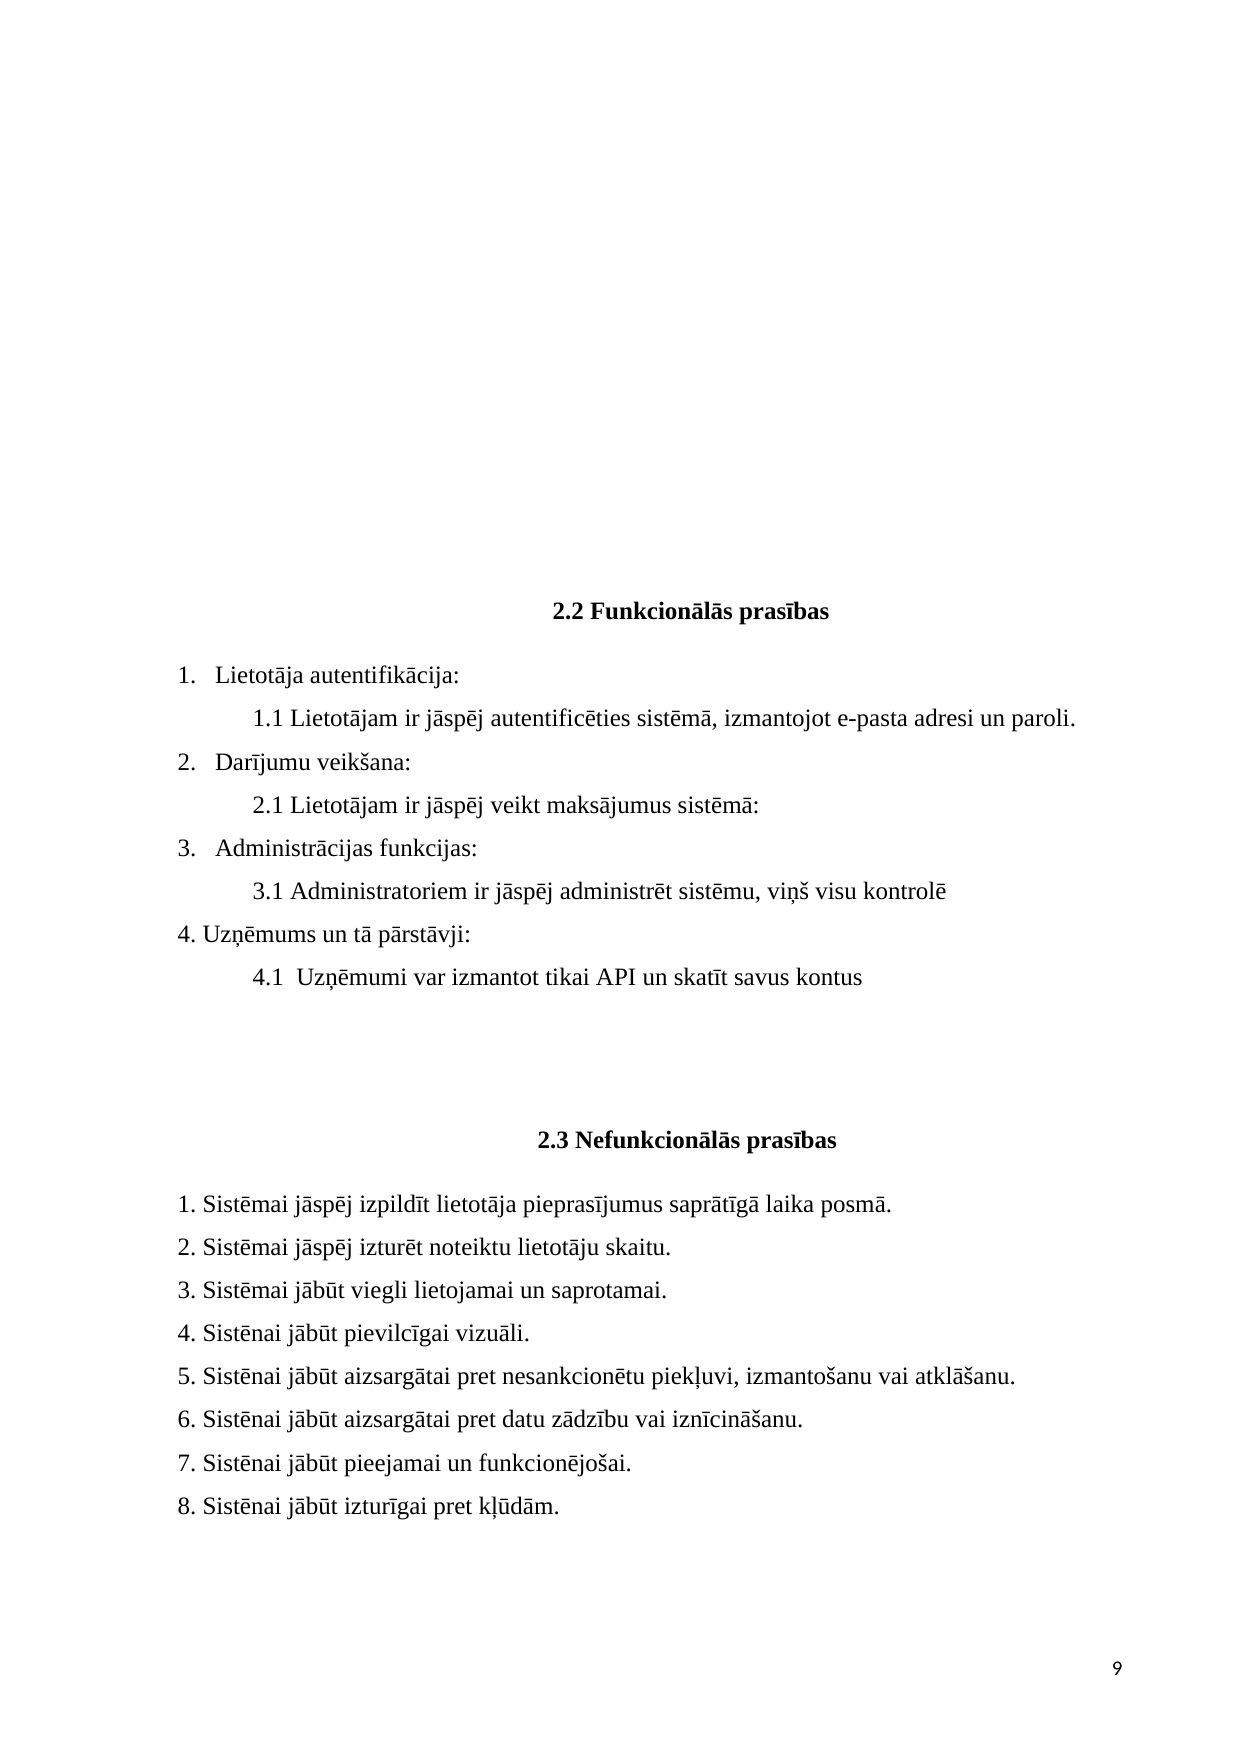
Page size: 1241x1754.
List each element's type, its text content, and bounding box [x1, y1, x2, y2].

text 3. Sistēmai jābūt viegli lietojamai un saprotamai. [177, 1275, 1122, 1304]
text 4. Uzņēmums un tā pārstāvji: [177, 919, 1122, 948]
list Darījumu veikšana: [177, 747, 1122, 775]
list 2.1 Lietotājam ir jāspēj veikt maksājumus sistēmā: [215, 790, 1122, 818]
list Lietotāja autentifikācija: [177, 660, 1122, 689]
list Lietotājam ir jāspēj autentificēties sistēmā, izmantojot e-pasta adresi un paroli. [252, 703, 1122, 732]
list 3.1 Administratoriem ir jāspēj administrēt sistēmu, viņš visu kontrolē [215, 876, 1122, 905]
text 5. Sistēnai jābūt aizsargātai pret nesankcionētu piekļuvi, izmantošanu vai atklāšanu. [177, 1361, 1122, 1390]
text 1. Sistēmai jāspēj izpildīt lietotāja pieprasījumus saprātīgā laika posmā. [177, 1189, 1122, 1218]
text 4. Sistēnai jābūt pievilcīgai vizuāli. [177, 1318, 1122, 1347]
subtitle 2.3 Nefunkcionālās prasības [252, 1125, 1122, 1154]
list Administrācijas funkcijas: [177, 833, 1122, 862]
text 8. Sistēnai jābūt izturīgai pret kļūdām. [177, 1491, 1122, 1519]
subtitle 2.2 Funkcionālās prasības [260, 596, 1122, 625]
text 4.1 Uzņēmumi var izmantot tikai API un skatīt savus kontus [177, 962, 1122, 991]
text 2. Sistēmai jāspēj izturēt noteiktu lietotāju skaitu. [177, 1232, 1122, 1261]
text 7. Sistēnai jābūt pieejamai un funkcionējošai. [177, 1448, 1122, 1476]
text 6. Sistēnai jābūt aizsargātai pret datu zādzību vai iznīcināšanu. [177, 1404, 1122, 1433]
